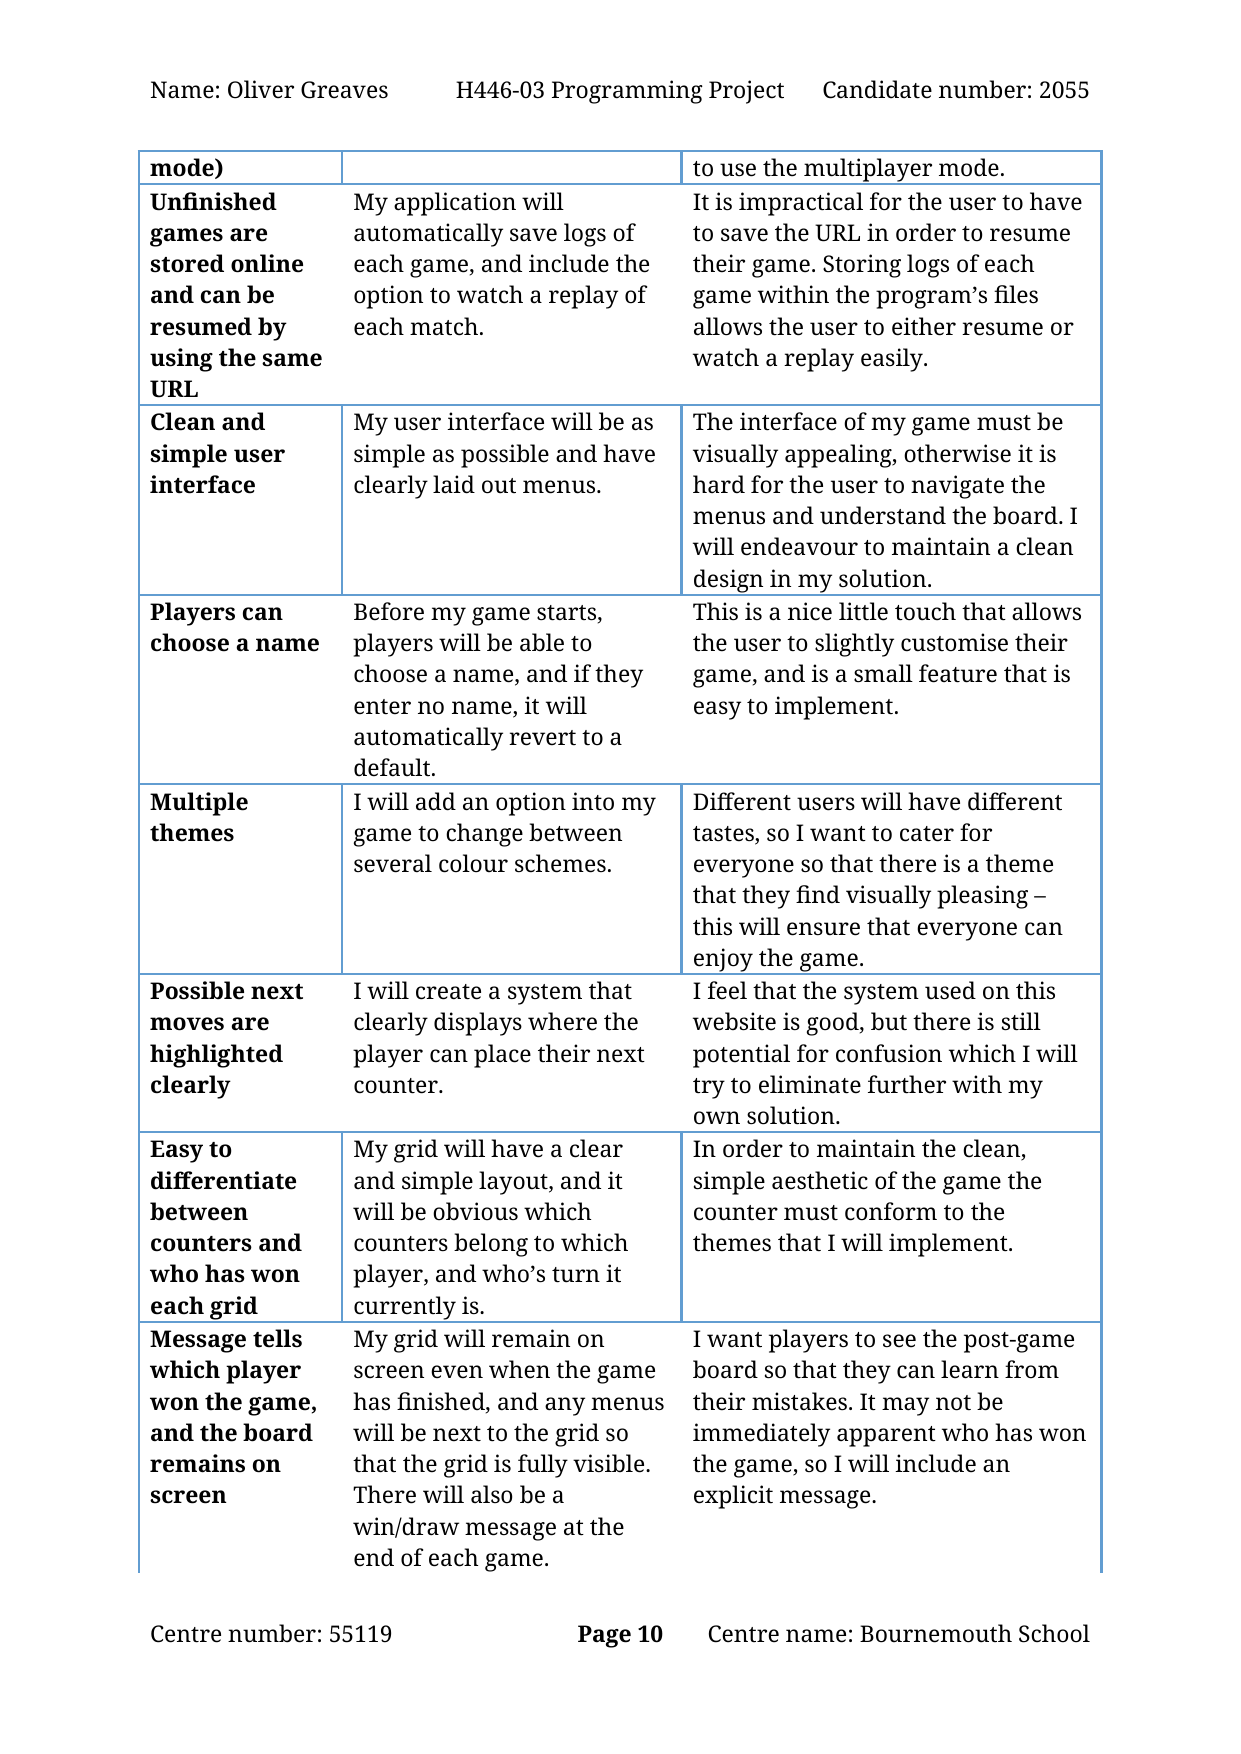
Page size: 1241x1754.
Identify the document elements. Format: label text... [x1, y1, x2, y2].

table_cell Before my game starts, players will be able to choose a name, and if they enter no name, it will automatically revert to a default. [342, 596, 681, 783]
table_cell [140, 152, 341, 183]
table_cell Possible next moves are highlighted clearly [140, 975, 342, 1131]
table_cell It is impractical for the user to have to save the URL in order to resume their game. Storing logs of each game within the program’s files allows the user to either resume or watch a replay easily. [681, 185, 1100, 404]
table_cell I will add an option into my game to change between several colour schemes. [343, 785, 680, 973]
table_cell Players can choose a name [140, 596, 342, 783]
table_cell Message tells which player won the game, and the board remains on screen [140, 1323, 342, 1573]
table_cell My user interface will be as simple as possible and have clearly laid out menus. [343, 406, 680, 594]
table_cell My application will automatically save logs of each game, and include the option to watch a replay of each match. [342, 185, 681, 404]
table_cell I want players to see the post-game board so that they can learn from their mistakes. It may not be immediately apparent who has won the game, so I will include an explicit message. [681, 1323, 1100, 1573]
table_cell Clean and simple user interface [140, 406, 341, 594]
table_cell I will create a system that clearly displays where the player can place their next counter. [342, 975, 681, 1131]
table_cell In order to maintain the clean, simple aesthetic of the game the counter must conform to the themes that I will implement. [683, 1133, 1100, 1321]
table_cell The interface of my game must be visually appealing, otherwise it is hard for the user to navigate the menus and understand the board. I will endeavour to maintain a clean design in my solution. [683, 406, 1100, 594]
table_cell Easy to differentiate between counters and who has won each grid [140, 1133, 341, 1321]
table_cell Multiple themes [140, 785, 341, 973]
table_cell I feel that the system used on this website is good, but there is still potential for confusion which I will try to eliminate further with my own solution. [681, 975, 1100, 1131]
table_cell My grid will remain on screen even when the game has finished, and any menus will be next to the grid so that the grid is fully visible. There will also be a win/draw message at the end of each game. [342, 1323, 681, 1573]
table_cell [343, 152, 680, 183]
table_cell Unfinished games are stored online and can be resumed by using the same URL [140, 185, 342, 404]
table_cell Different users will have different tastes, so I want to cater for everyone so that there is a theme that they find visually pleasing – this will ensure that everyone can enjoy the game. [683, 785, 1100, 973]
table_cell This is a nice little touch that allows the user to slightly customise their game, and is a small feature that is easy to implement. [681, 596, 1100, 783]
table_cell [683, 152, 1100, 183]
table_cell My grid will have a clear and simple layout, and it will be obvious which counters belong to which player, and who’s turn it currently is. [343, 1133, 680, 1321]
